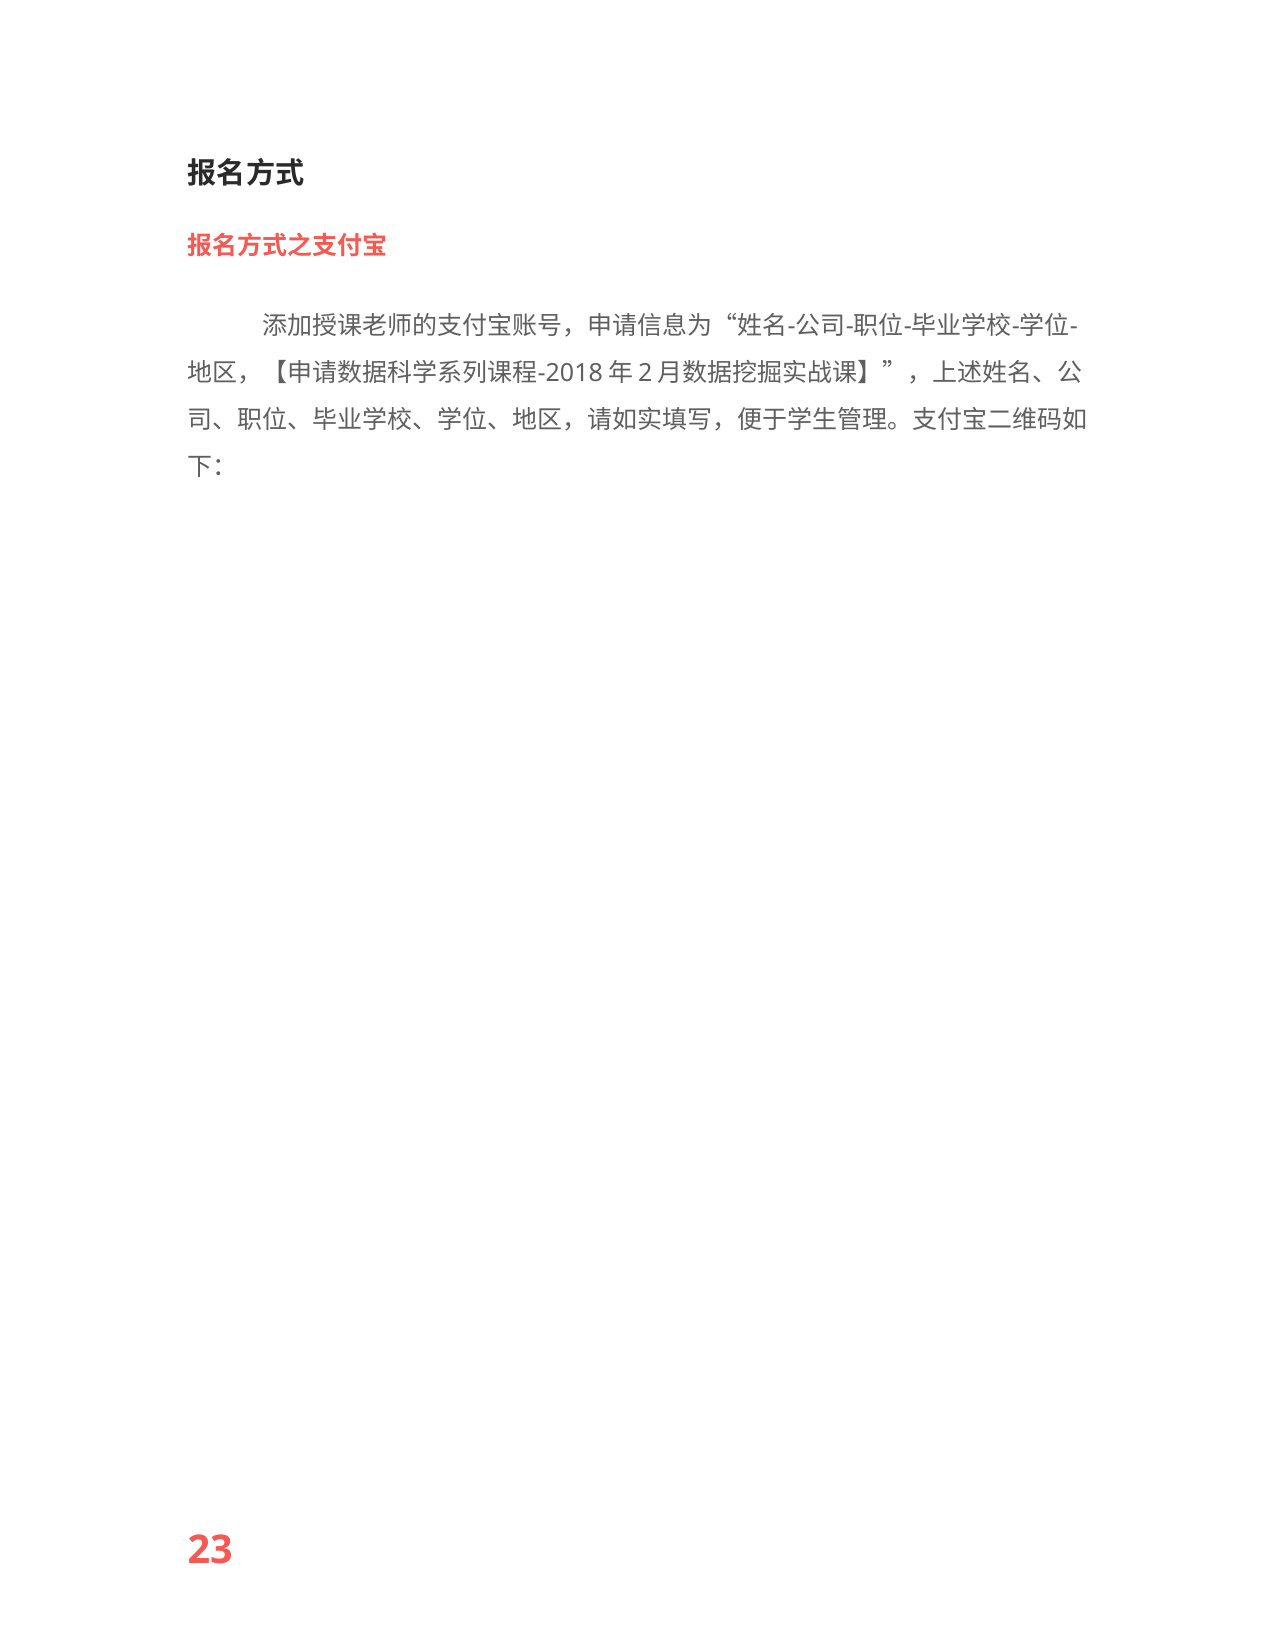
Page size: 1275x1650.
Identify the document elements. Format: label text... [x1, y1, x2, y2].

text 添加授课老师的支付宝账号，申请信息为“姓名-公司-职位-毕业学校-学位-地区，【申请数据科学系列课程-2018年2月数据挖掘实战课】”，上述姓名、公司、职位、毕业学校、学位、地区，请如实填写，便于学生管理。支付宝二维码如下： [187, 305, 1087, 483]
subtitle 报名方式 [187, 150, 1087, 192]
subtitle 报名方式之支付宝 [187, 225, 1087, 262]
